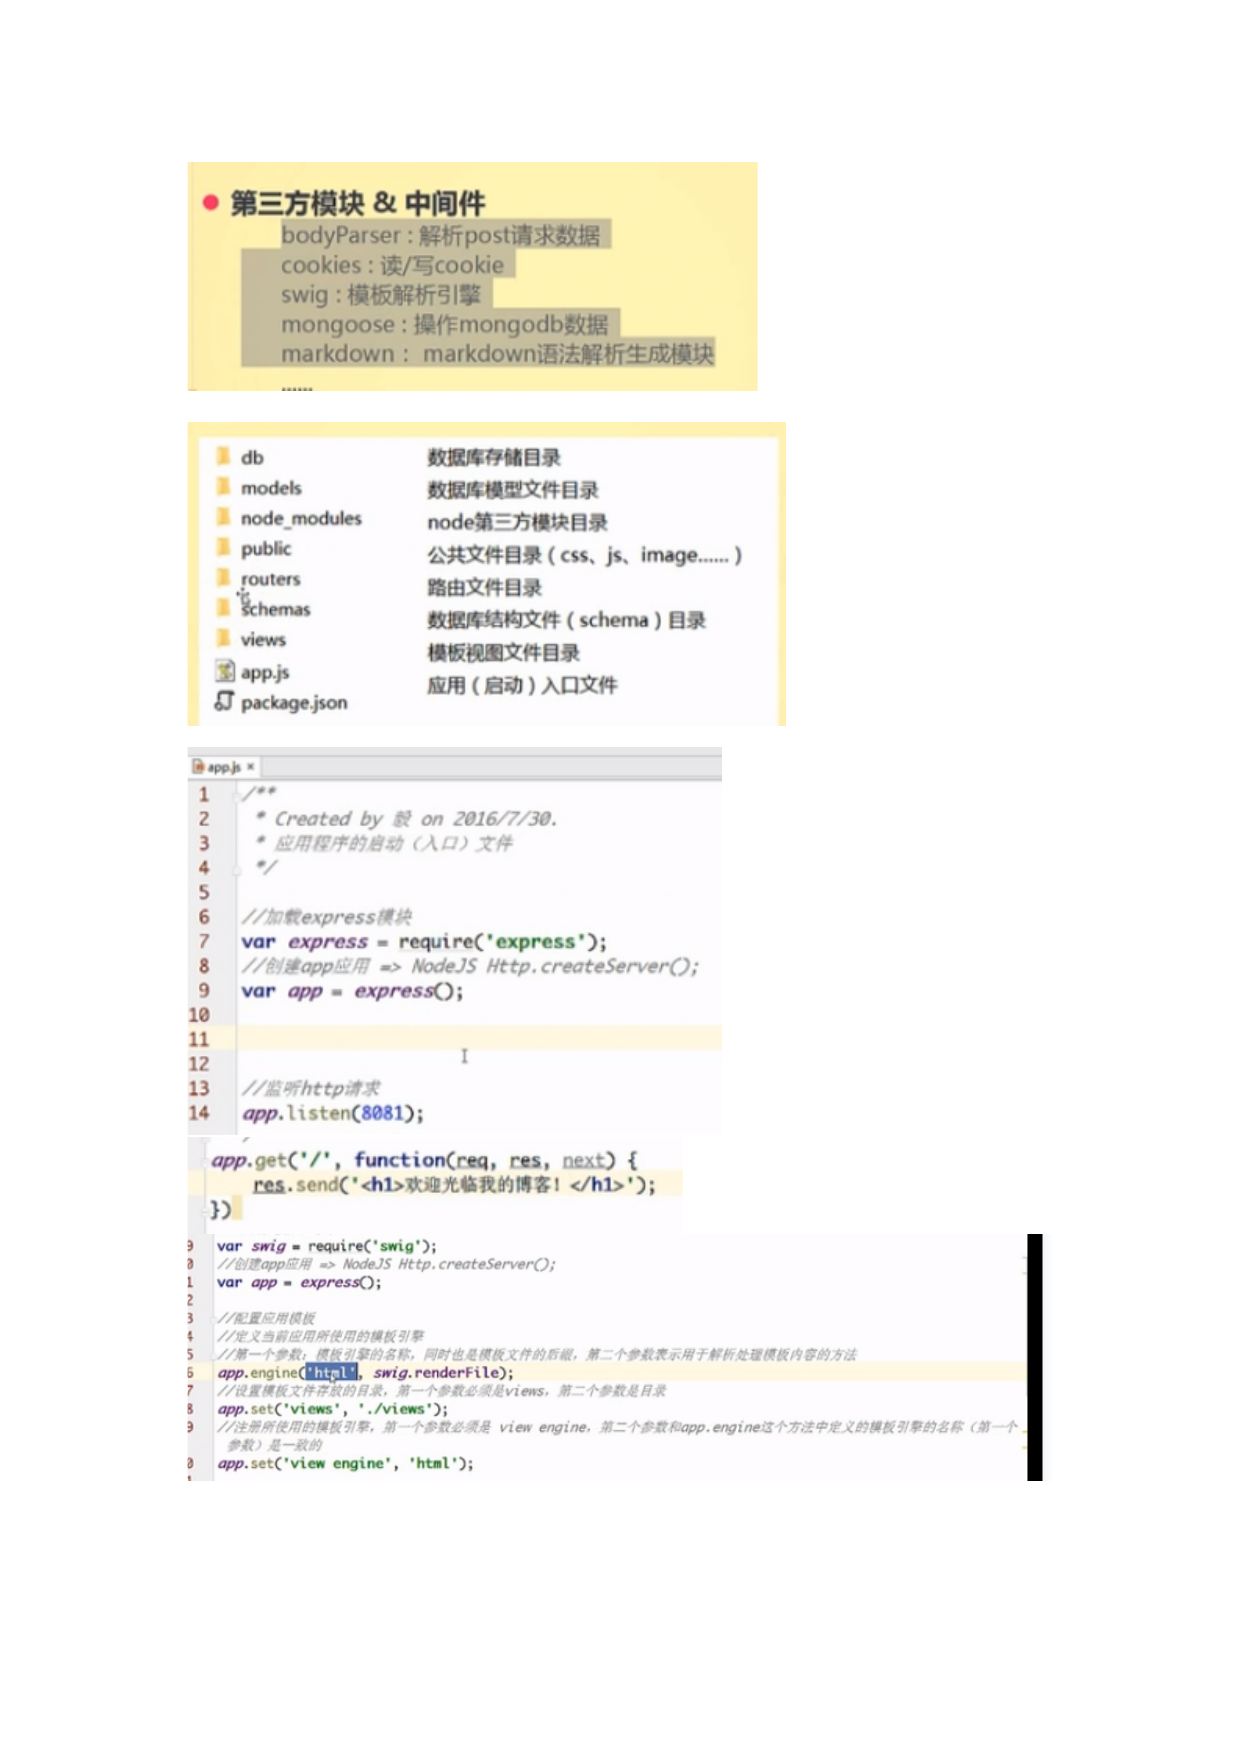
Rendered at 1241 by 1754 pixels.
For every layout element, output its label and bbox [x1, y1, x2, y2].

picture [187, 1137, 1053, 1481]
picture [187, 747, 722, 1135]
picture [187, 422, 786, 726]
picture [187, 162, 758, 391]
